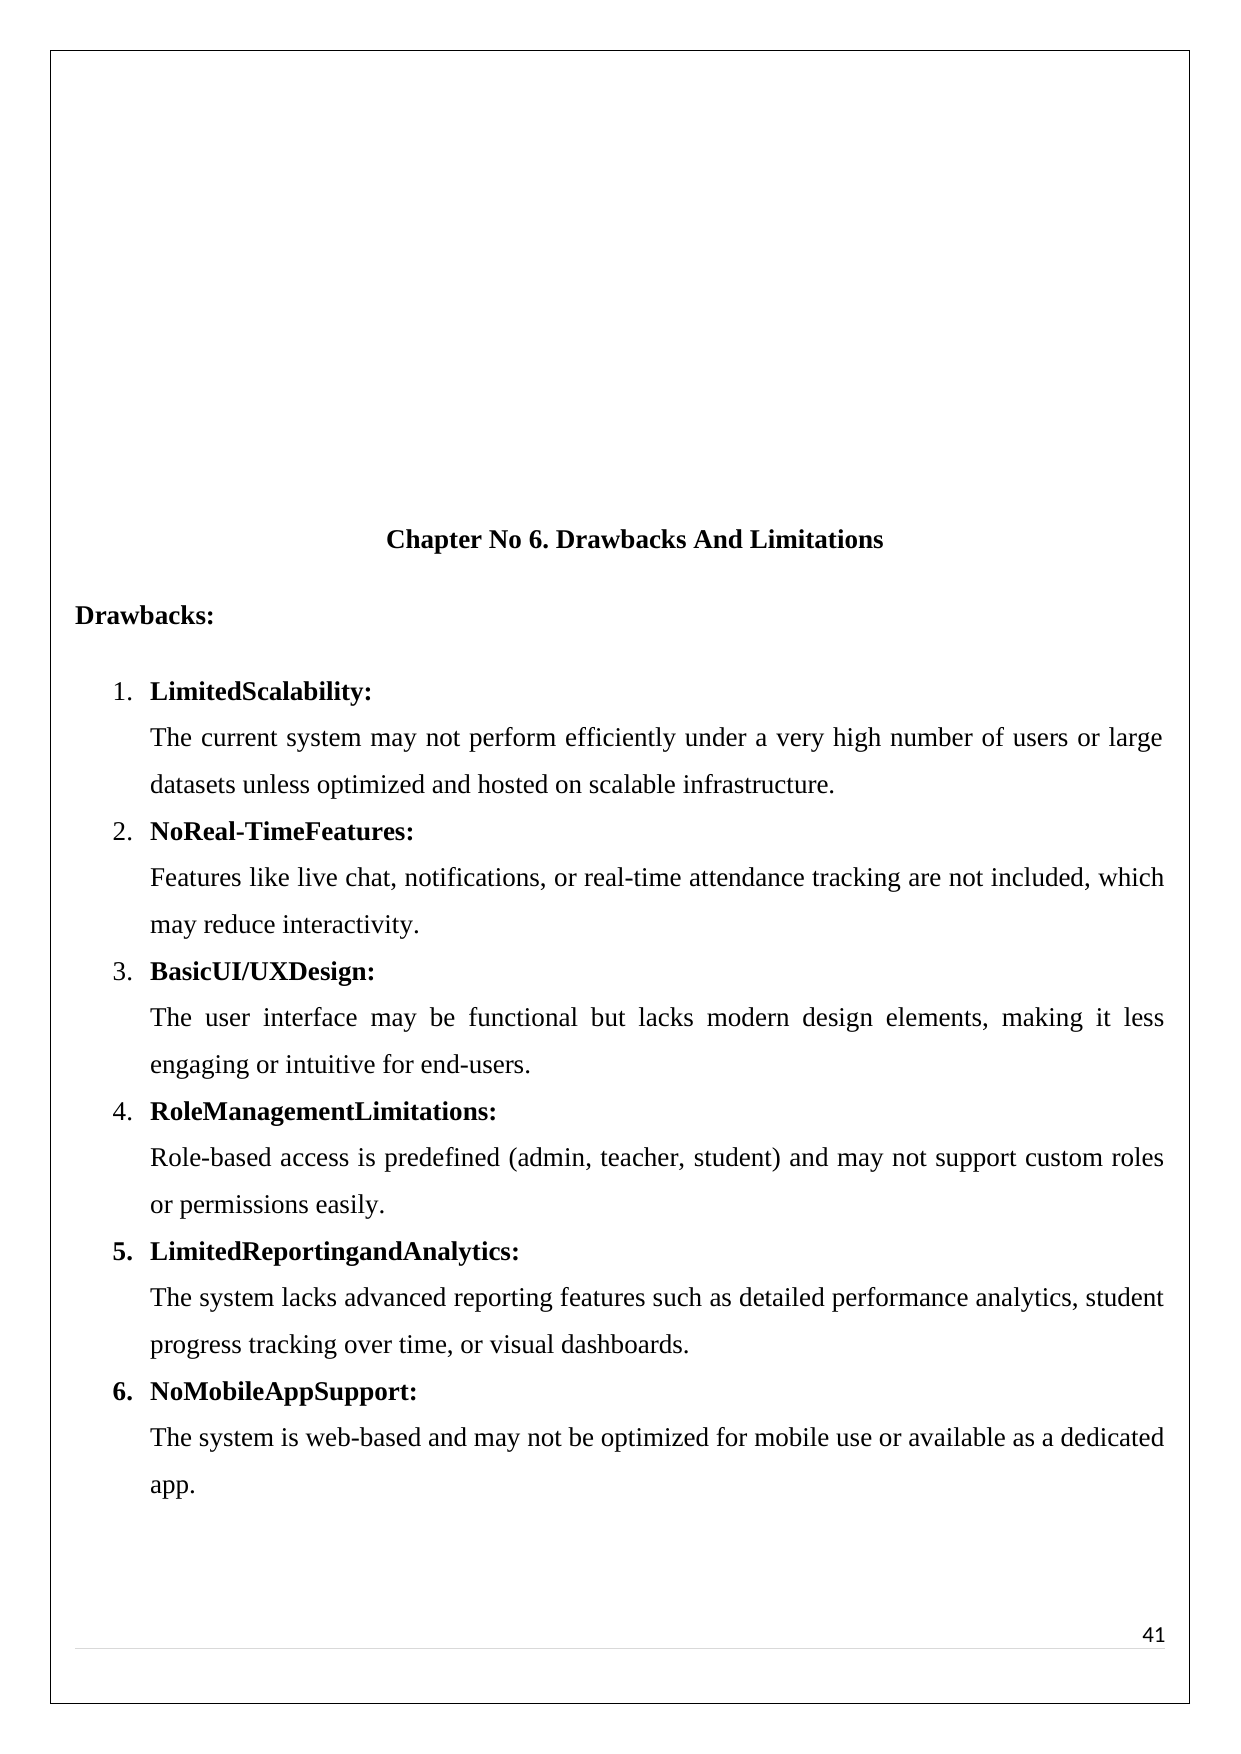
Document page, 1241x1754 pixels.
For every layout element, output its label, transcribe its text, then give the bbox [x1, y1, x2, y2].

text Drawbacks: [75, 599, 1165, 630]
list LimitedScalability: The current system may not perform efficiently under a very high number of users or large datasets unless optimized and hosted on scalable infrastructure. [112, 674, 1165, 799]
list NoReal-TimeFeatures: Features like live chat, notifications, or real-time attendance tracking are not included, which may reduce interactivity. [112, 814, 1165, 939]
list LimitedReportingandAnalytics: The system lacks advanced reporting features such as detailed performance analytics, student progress tracking over time, or visual dashboards. [112, 1234, 1165, 1359]
list RoleManagementLimitations: Role-based access is predefined (admin, teacher, student) and may not support custom roles or permissions easily. [112, 1094, 1165, 1219]
list BasicUI/UXDesign: The user interface may be functional but lacks modern design elements, making it less engaging or intuitive for end-users. [112, 954, 1165, 1079]
list NoMobileAppSupport: The system is web-based and may not be optimized for mobile use or available as a dedicated app. [112, 1374, 1165, 1499]
text Chapter No 6. Drawbacks And Limitations [75, 523, 1165, 554]
